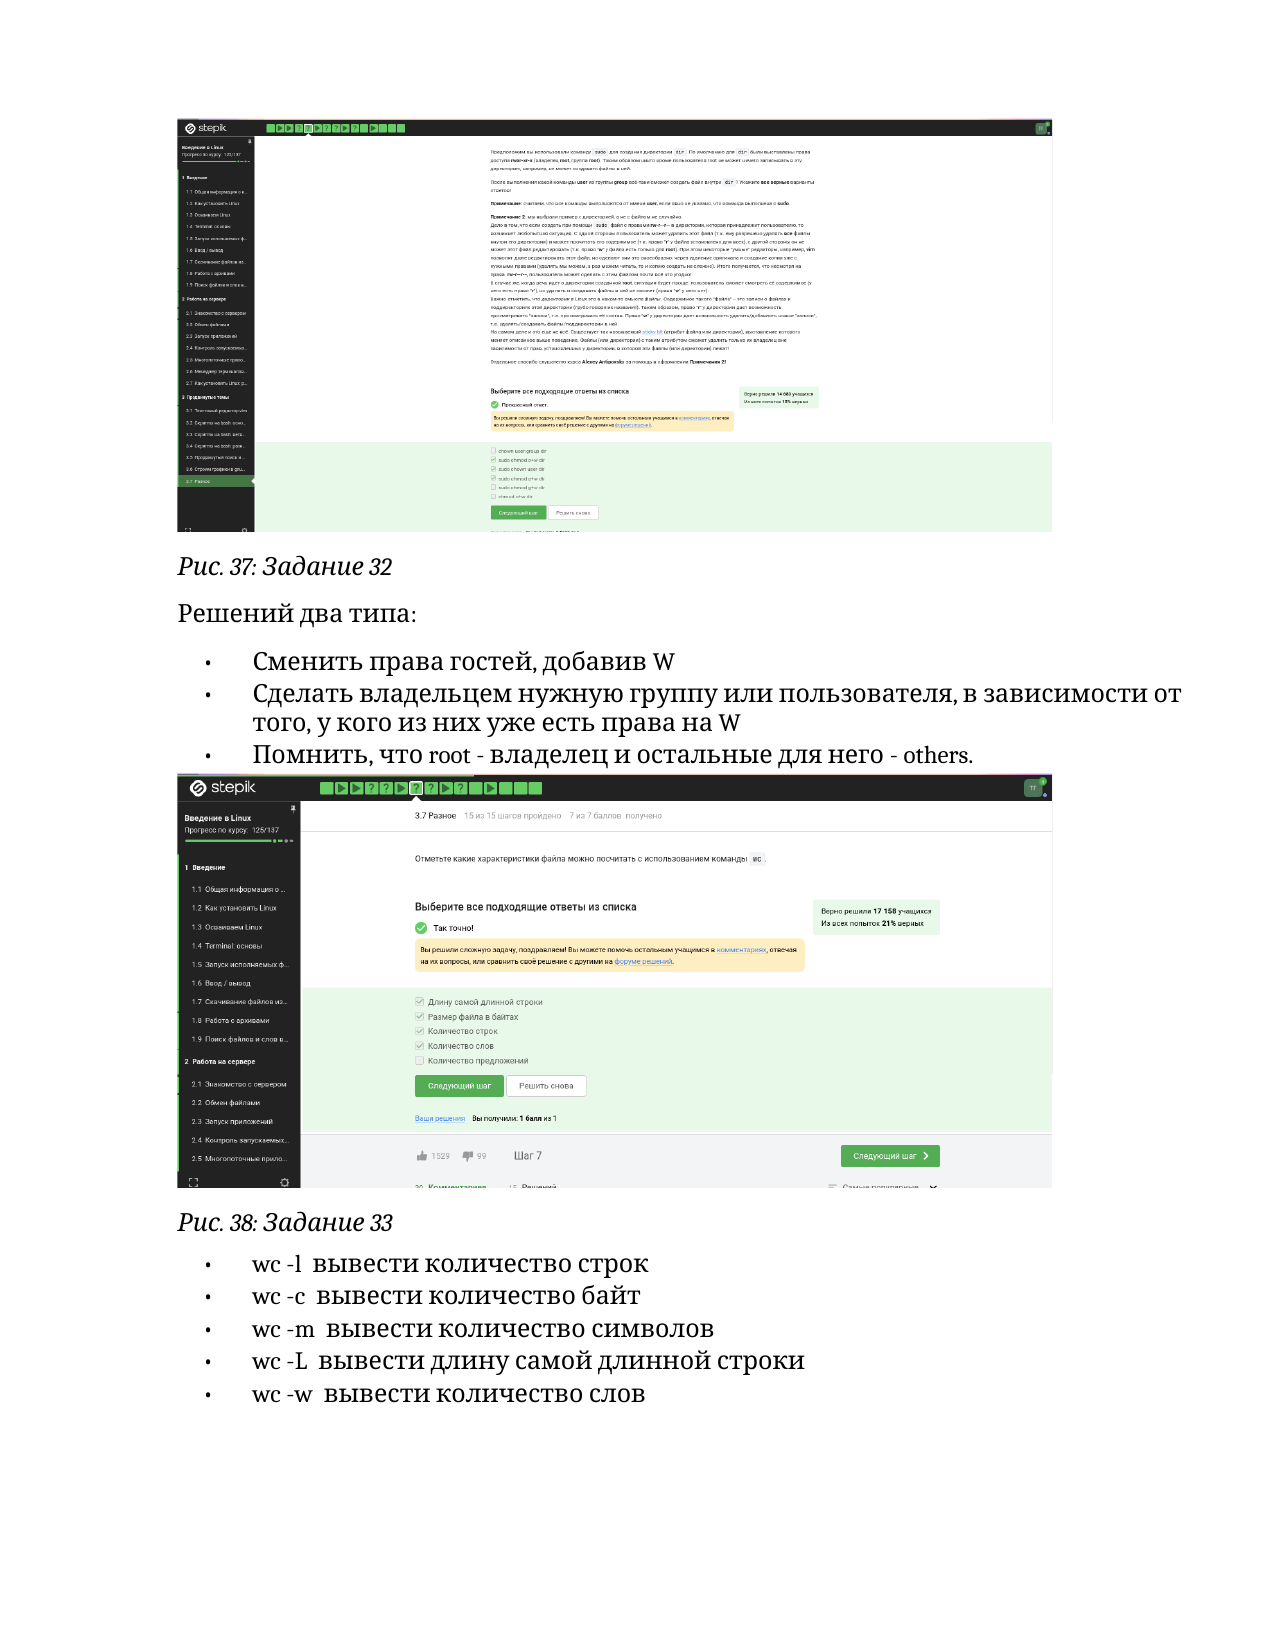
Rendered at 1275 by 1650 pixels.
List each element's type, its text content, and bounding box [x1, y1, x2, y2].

list Сделать владельцем нужную группу или пользователя, в зависимости от того, у кого из них уже есть права на W [202, 680, 1186, 738]
list wc -L вывести длину самой длинной строки [202, 1347, 1186, 1376]
text Рис. 37: Задание 32 [177, 553, 1186, 581]
list wc -c вывести количество байт [202, 1282, 1186, 1311]
list Помнить, что root - владелец и остальные для него - others. [202, 741, 1186, 770]
picture [177, 773, 1053, 1188]
text Решений два типа: [177, 600, 1186, 629]
picture [177, 118, 1053, 532]
text Рис. 38: Задание 33 [177, 1208, 1186, 1237]
list wc -w вывести количество слов [202, 1380, 1186, 1408]
list Сменить права гостей, добавив W [202, 648, 1186, 676]
list wc -m вывести количество символов [202, 1315, 1186, 1343]
list wc -l вывести количество строк [202, 1250, 1186, 1278]
